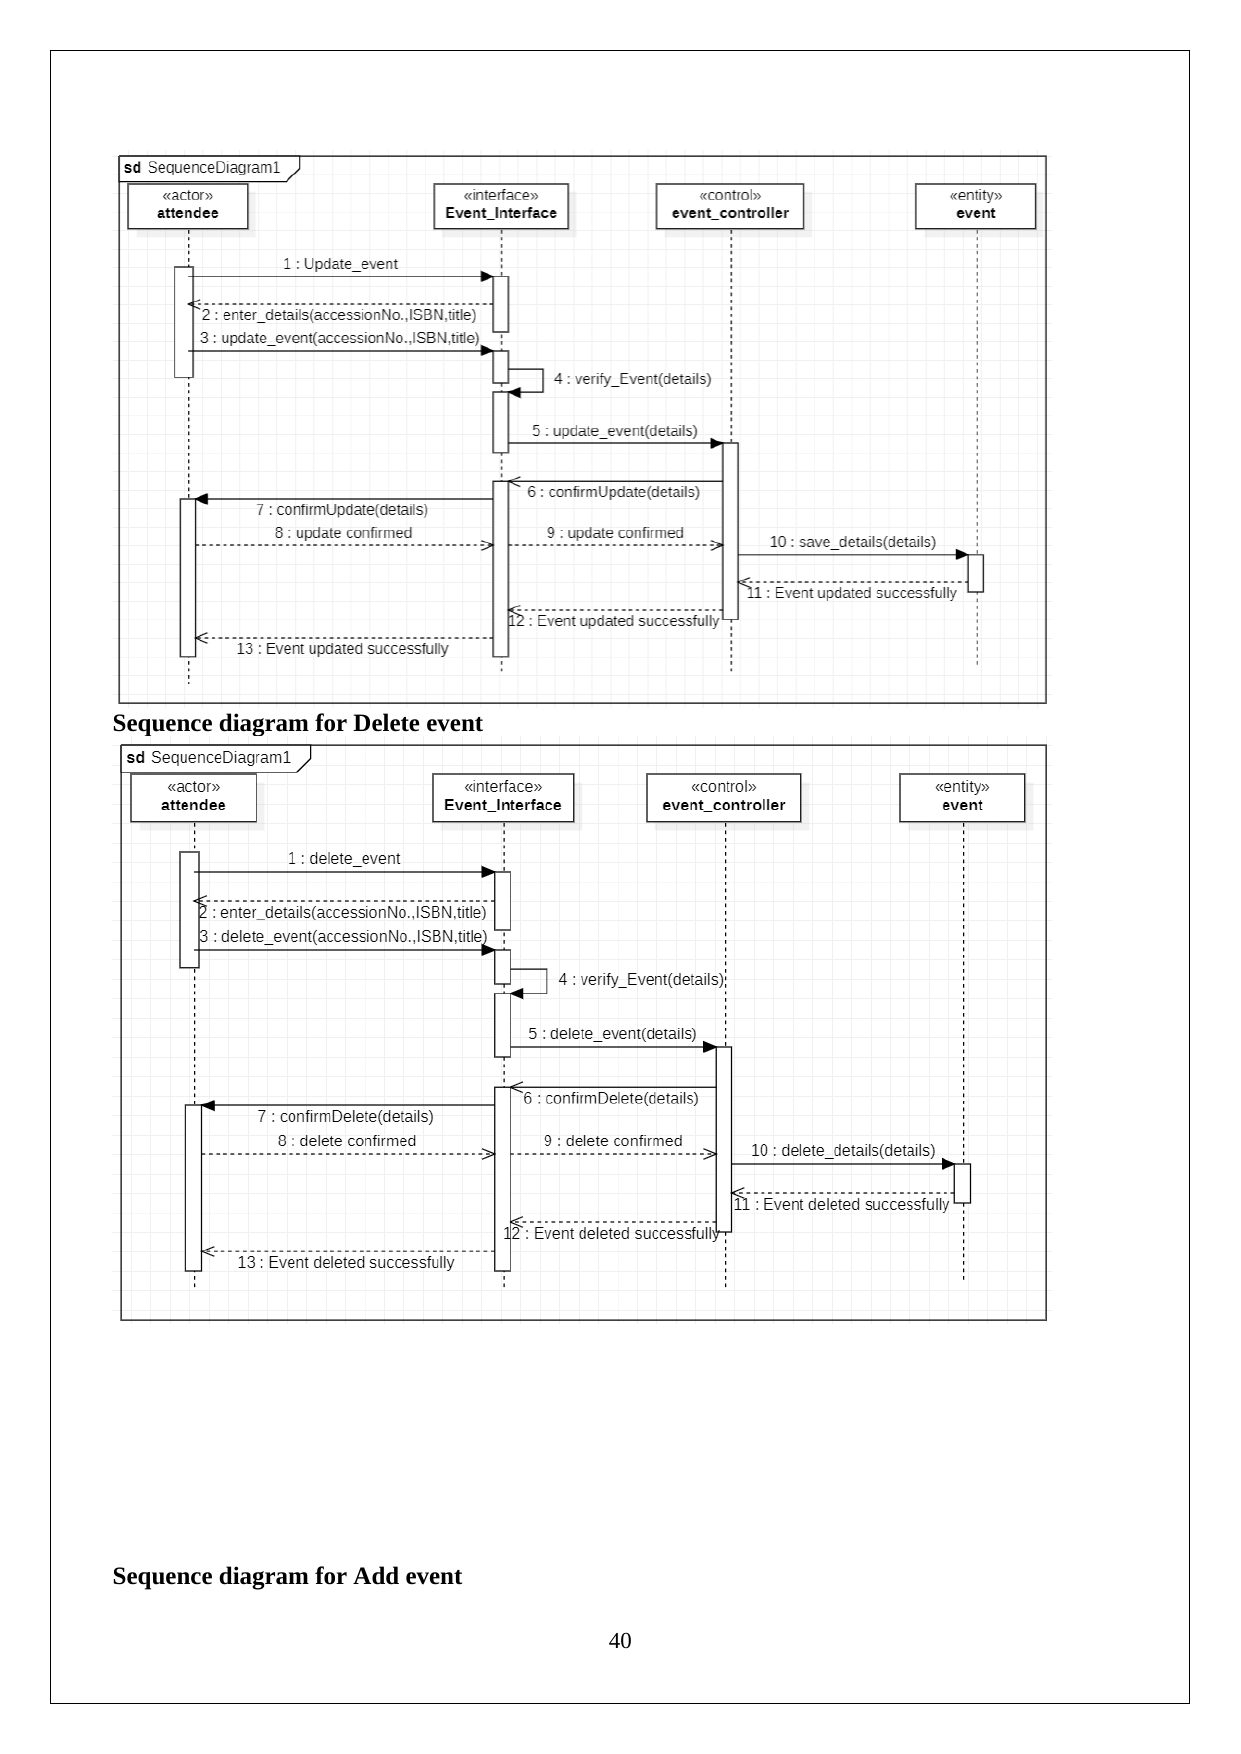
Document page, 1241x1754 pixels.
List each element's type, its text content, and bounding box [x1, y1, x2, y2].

text Sequence diagram for Delete event [112, 708, 1128, 737]
picture [112, 150, 1053, 708]
text Sequence diagram for Add event [112, 1561, 1128, 1590]
picture [112, 736, 1053, 1324]
